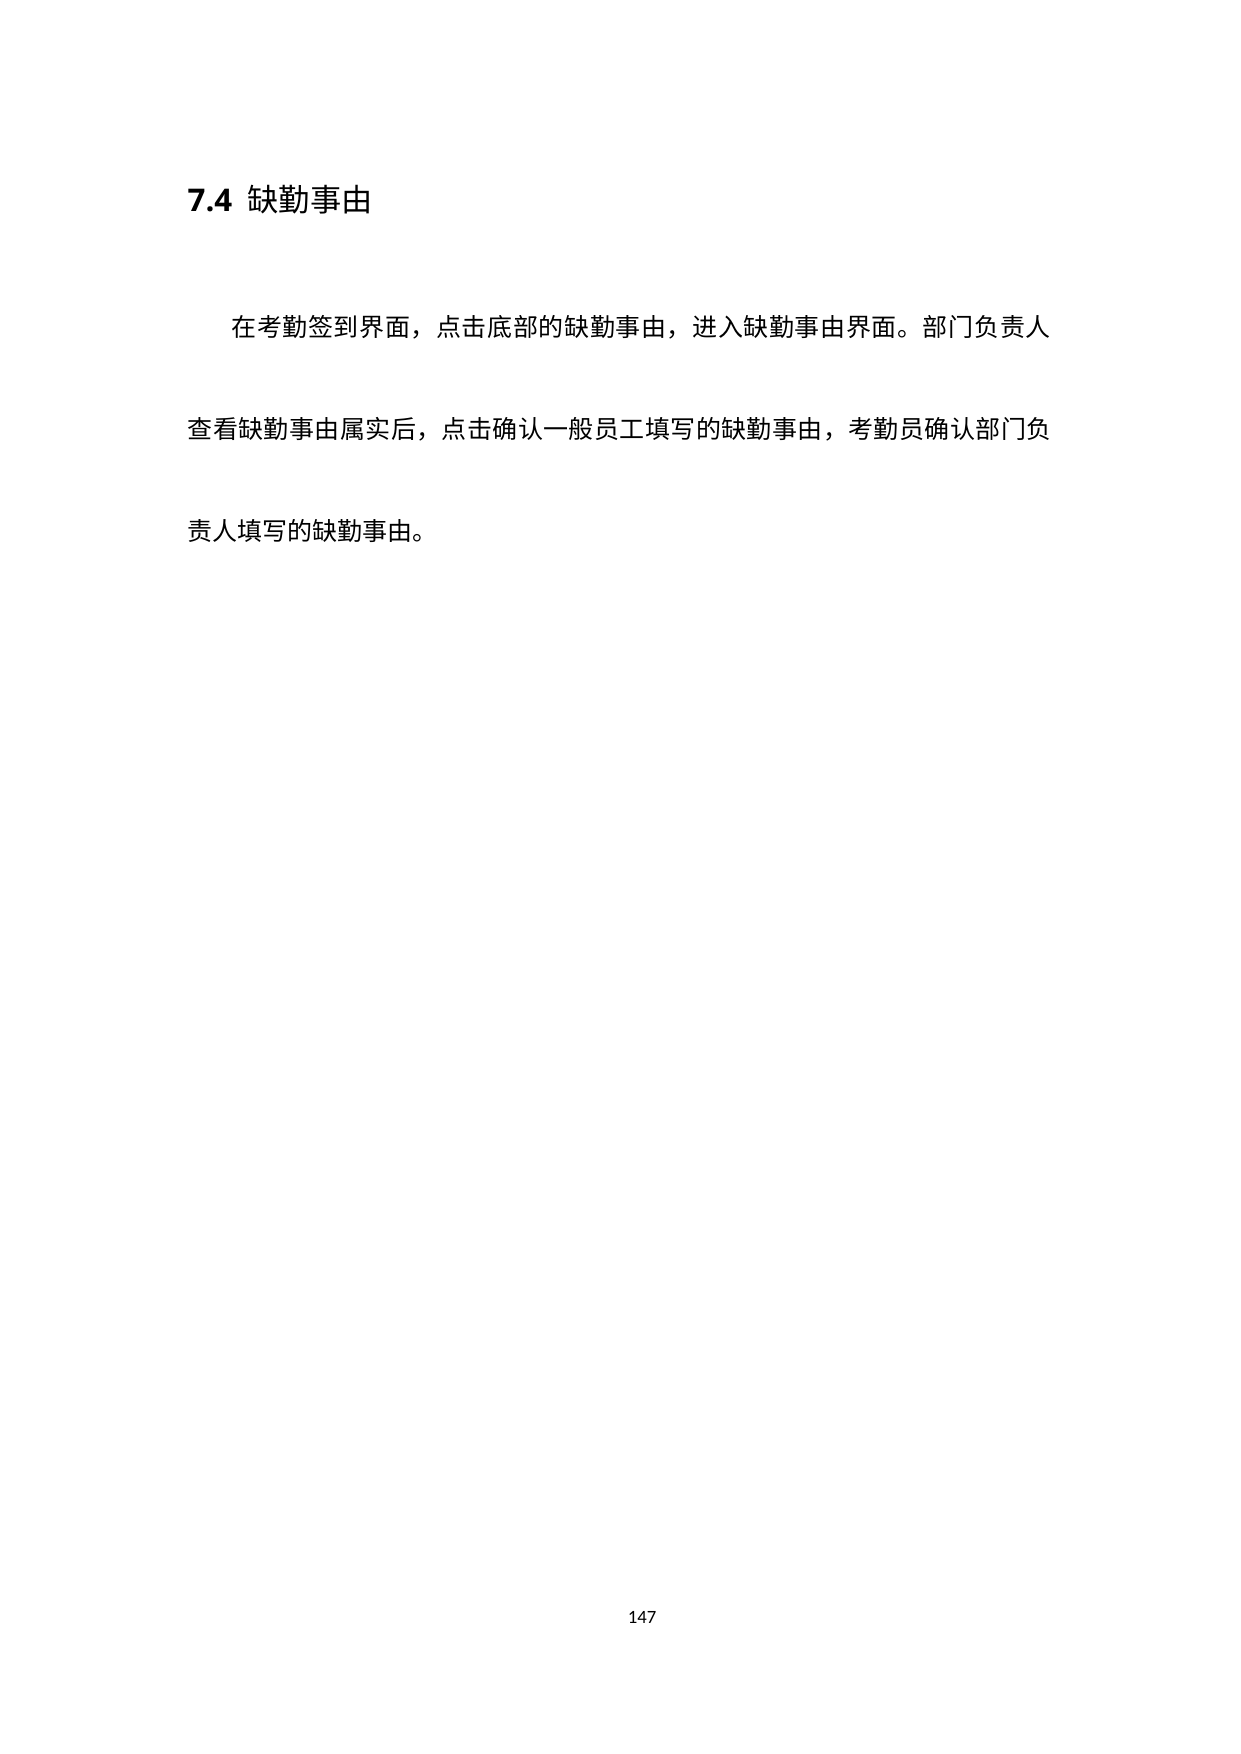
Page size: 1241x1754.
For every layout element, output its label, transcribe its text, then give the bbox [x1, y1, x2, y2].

text 在考勤签到界面，点击底部的缺勤事由，进入缺勤事由界面。部门负责人查看缺勤事由属实后，点击确认一般员工填写的缺勤事由，考勤员确认部门负责人填写的缺勤事由。 [187, 292, 1053, 564]
subtitle 缺勤事由 [187, 164, 1053, 232]
